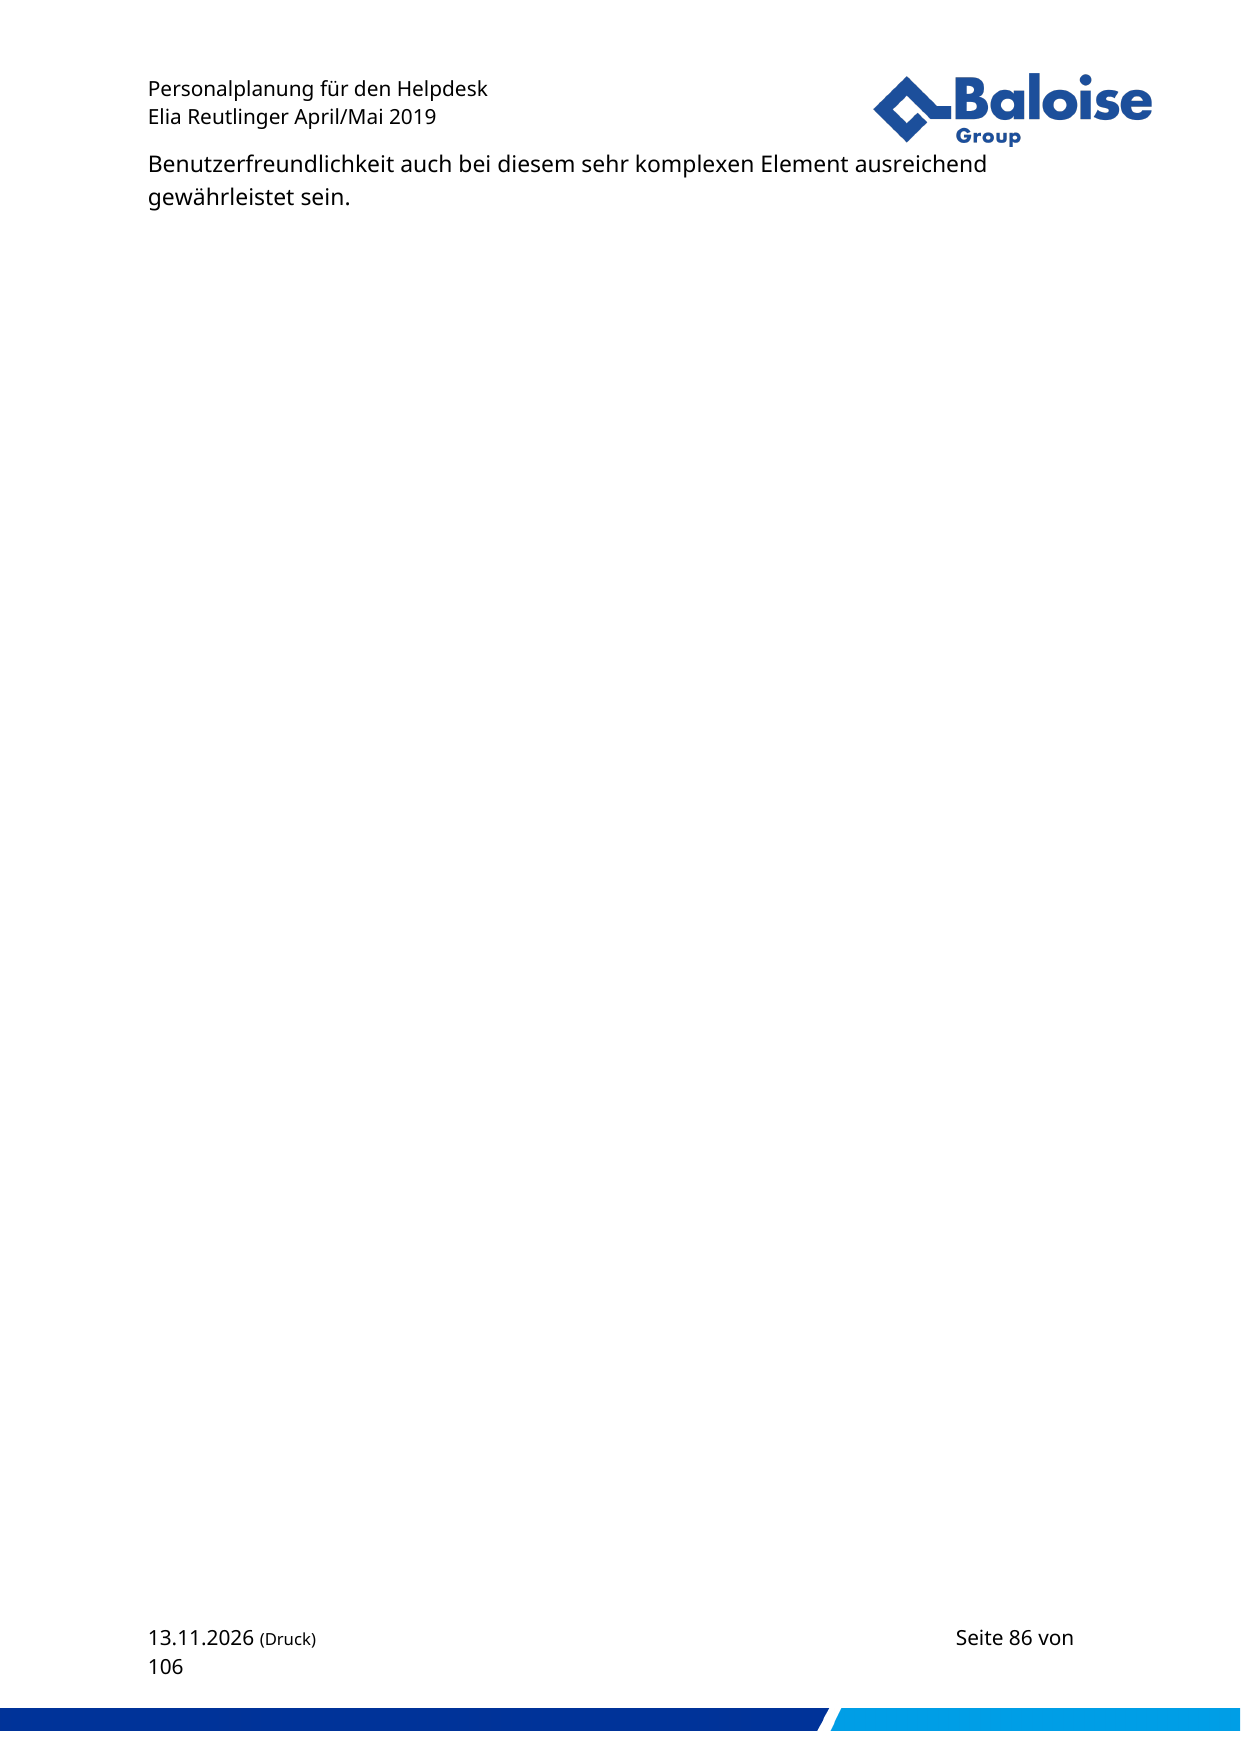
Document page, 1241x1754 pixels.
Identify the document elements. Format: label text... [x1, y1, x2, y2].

picture [0, 1708, 1241, 1733]
picture [873, 73, 1152, 147]
